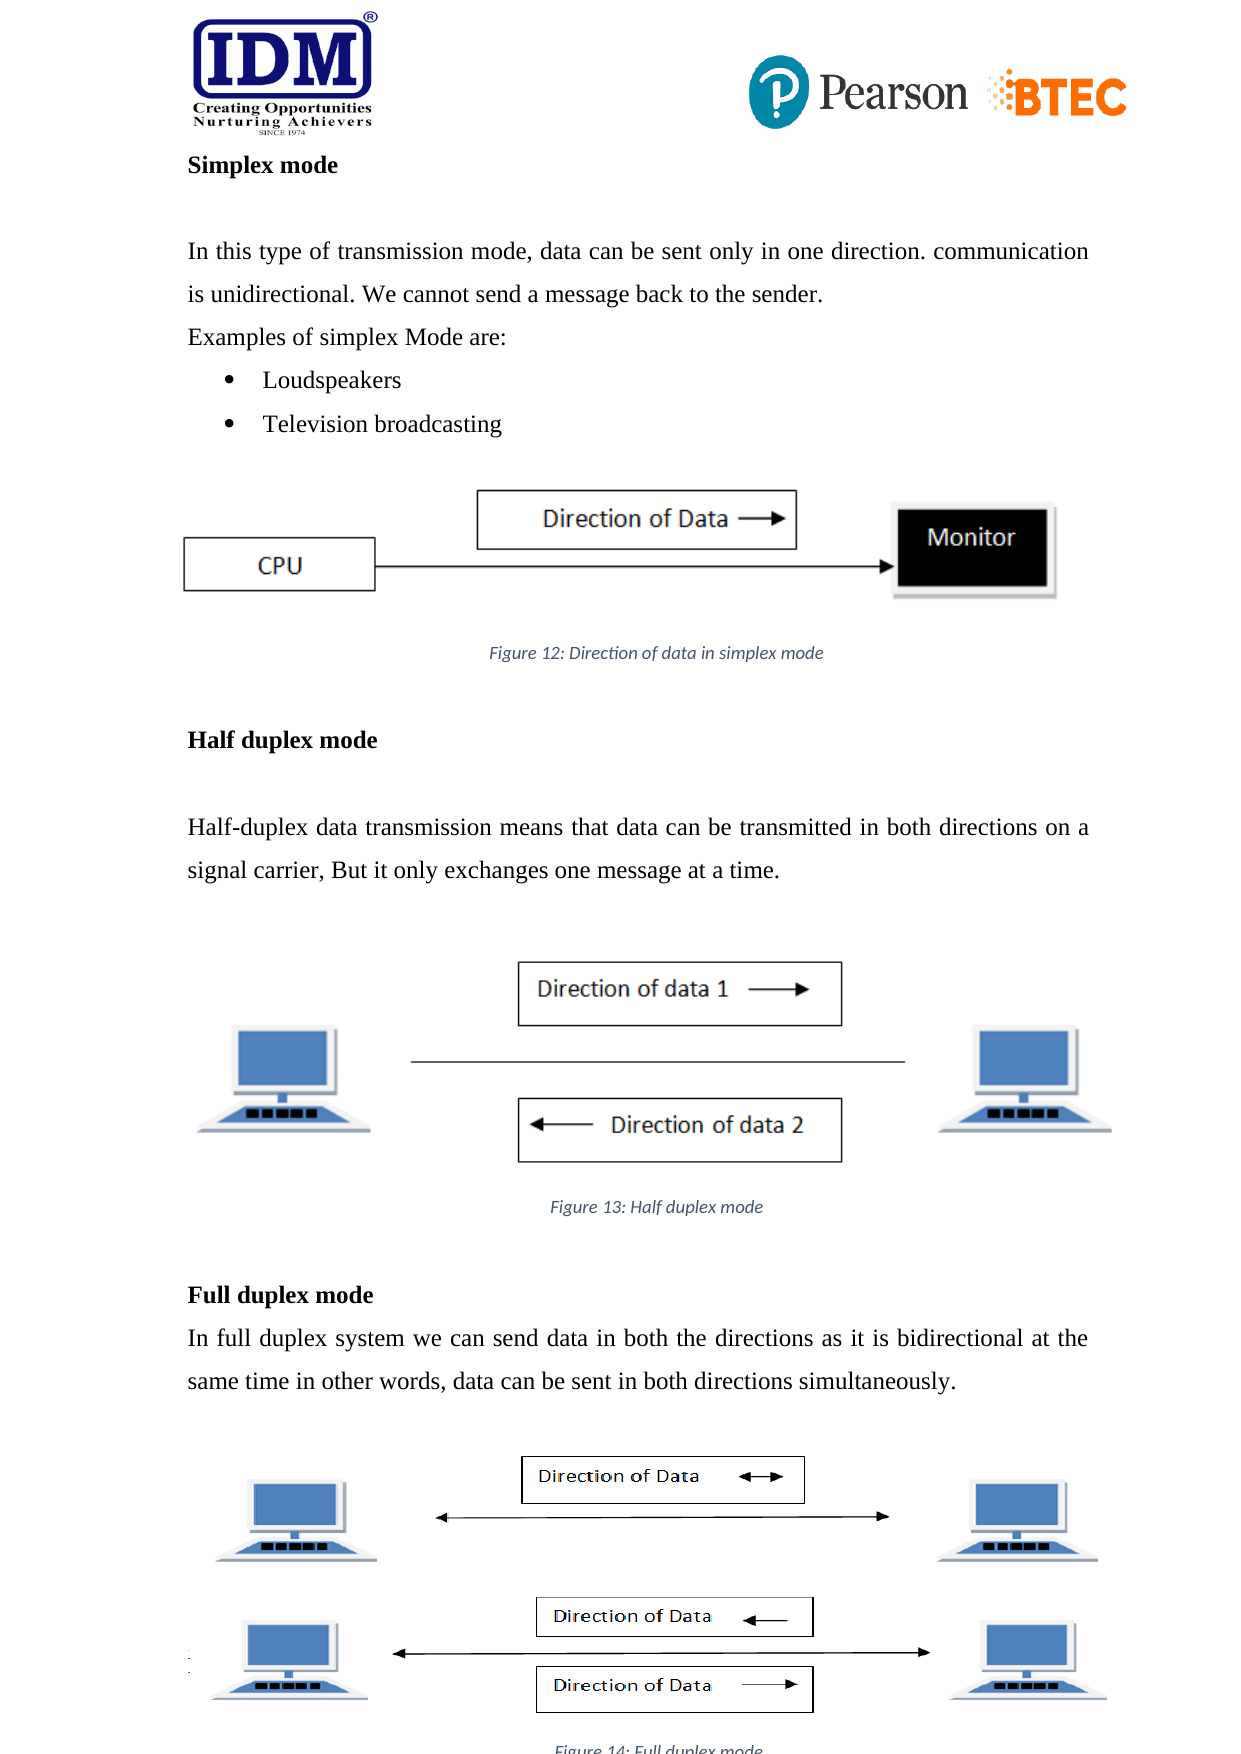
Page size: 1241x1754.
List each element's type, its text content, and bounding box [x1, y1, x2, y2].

subtitle Simplex mode [187, 150, 1090, 179]
text Examples of simplex Mode are: [187, 322, 1090, 351]
subtitle Full duplex mode [187, 1280, 1090, 1309]
picture [187, 7, 383, 138]
list Loudspeakers [225, 366, 1090, 394]
list Television broadcasting [225, 409, 1090, 437]
text In full duplex system we can send data in both the directions as it is bidirectional at the same time in other words, data can be sent in both directions simultaneously. [187, 1323, 1090, 1395]
text Half-duplex data transmission means that data can be transmitted in both directions on a signal carrier, But it only exchanges one message at a time. [187, 812, 1090, 884]
subtitle Half duplex mode [187, 726, 1090, 754]
picture [168, 440, 1109, 603]
picture [189, 1427, 1130, 1564]
picture [187, 959, 1128, 1187]
picture [190, 1583, 1130, 1714]
text In this type of transmission mode, data can be sent only in one direction. communication is unidirectional. We cannot send a message back to the sender. [187, 236, 1090, 308]
picture [740, 48, 1127, 138]
